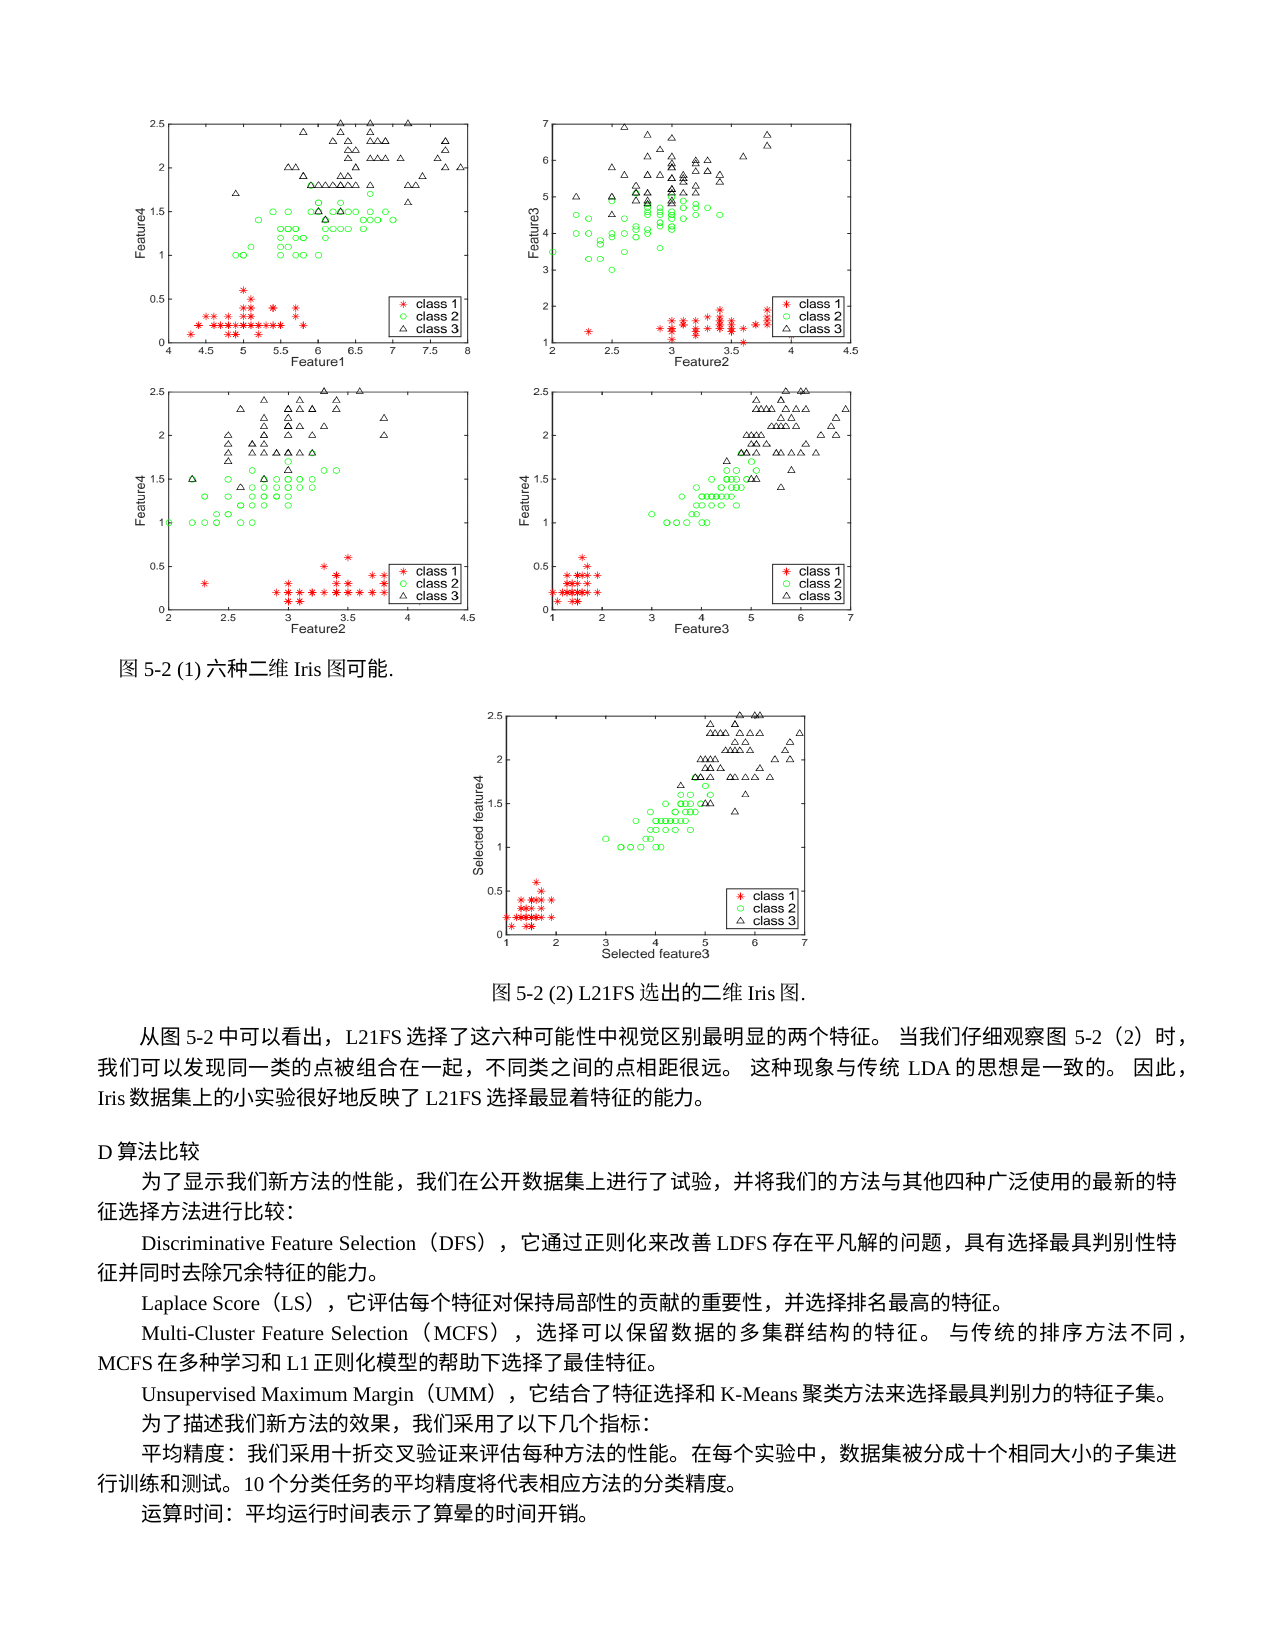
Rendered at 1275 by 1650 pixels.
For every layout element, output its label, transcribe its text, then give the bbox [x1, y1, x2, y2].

text 为了描述我们新方法的效果，我们采用了以下几个指标： [97, 1407, 1177, 1437]
text 为了显示我们新方法的性能，我们在公开数据集上进行了试验，并将我们的方法与其他四种广泛使用的最新的特征选择方法进行比较： [97, 1165, 1177, 1226]
text Unsupervised Maximum Margin（UMM），它结合了特征选择和K-Means聚类方法来选择最具判别力的特征子集。 [97, 1377, 1177, 1407]
text Discriminative Feature Selection（DFS），它通过正则化来改善LDFS存在平凡解的问题，具有选择最具判别性特征并同时去除冗余特征的能力。 [97, 1226, 1177, 1286]
text 图5-2 (2) L21FS选出的二维Iris图. [97, 976, 1177, 1007]
text 运算时间：平均运行时间表示了算晕的时间开销。 [97, 1498, 1177, 1528]
text Multi-Cluster Feature Selection（MCFS），选择可以保留数据的多集群结构的特征。 与传统的排序方法不同，MCFS在多种学习和L1正则化模型的帮助下选择了最佳特征。 [97, 1316, 1177, 1377]
text Laplace Score（LS），它评估每个特征对保持局部性的贡献的重要性，并选择排名最高的特征。 [97, 1286, 1177, 1316]
text 从图5-2中可以看出，L21FS选择了这六种可能性中视觉区别最明显的两个特征。 当我们仔细观察图5-2（2）时，我们可以发现同一类的点被组合在一起，不同类之间的点相距很远。 这种现象与传统LDA的思想是一致的。 因此，Iris数据集上的小实验很好地反映了L21FS选择最显着特征的能力。 [97, 1021, 1177, 1111]
text 平均精度：我们采用十折交叉验证来评估每种方法的性能。在每个实验中，数据集被分成十个相同大小的子集进行训练和测试。10个分类任务的平均精度将代表相应方法的分类精度。 [97, 1437, 1177, 1498]
text 图5-2 (1) 六种二维Iris图可能. [97, 652, 1177, 682]
text D算法比较 [97, 1135, 1177, 1165]
